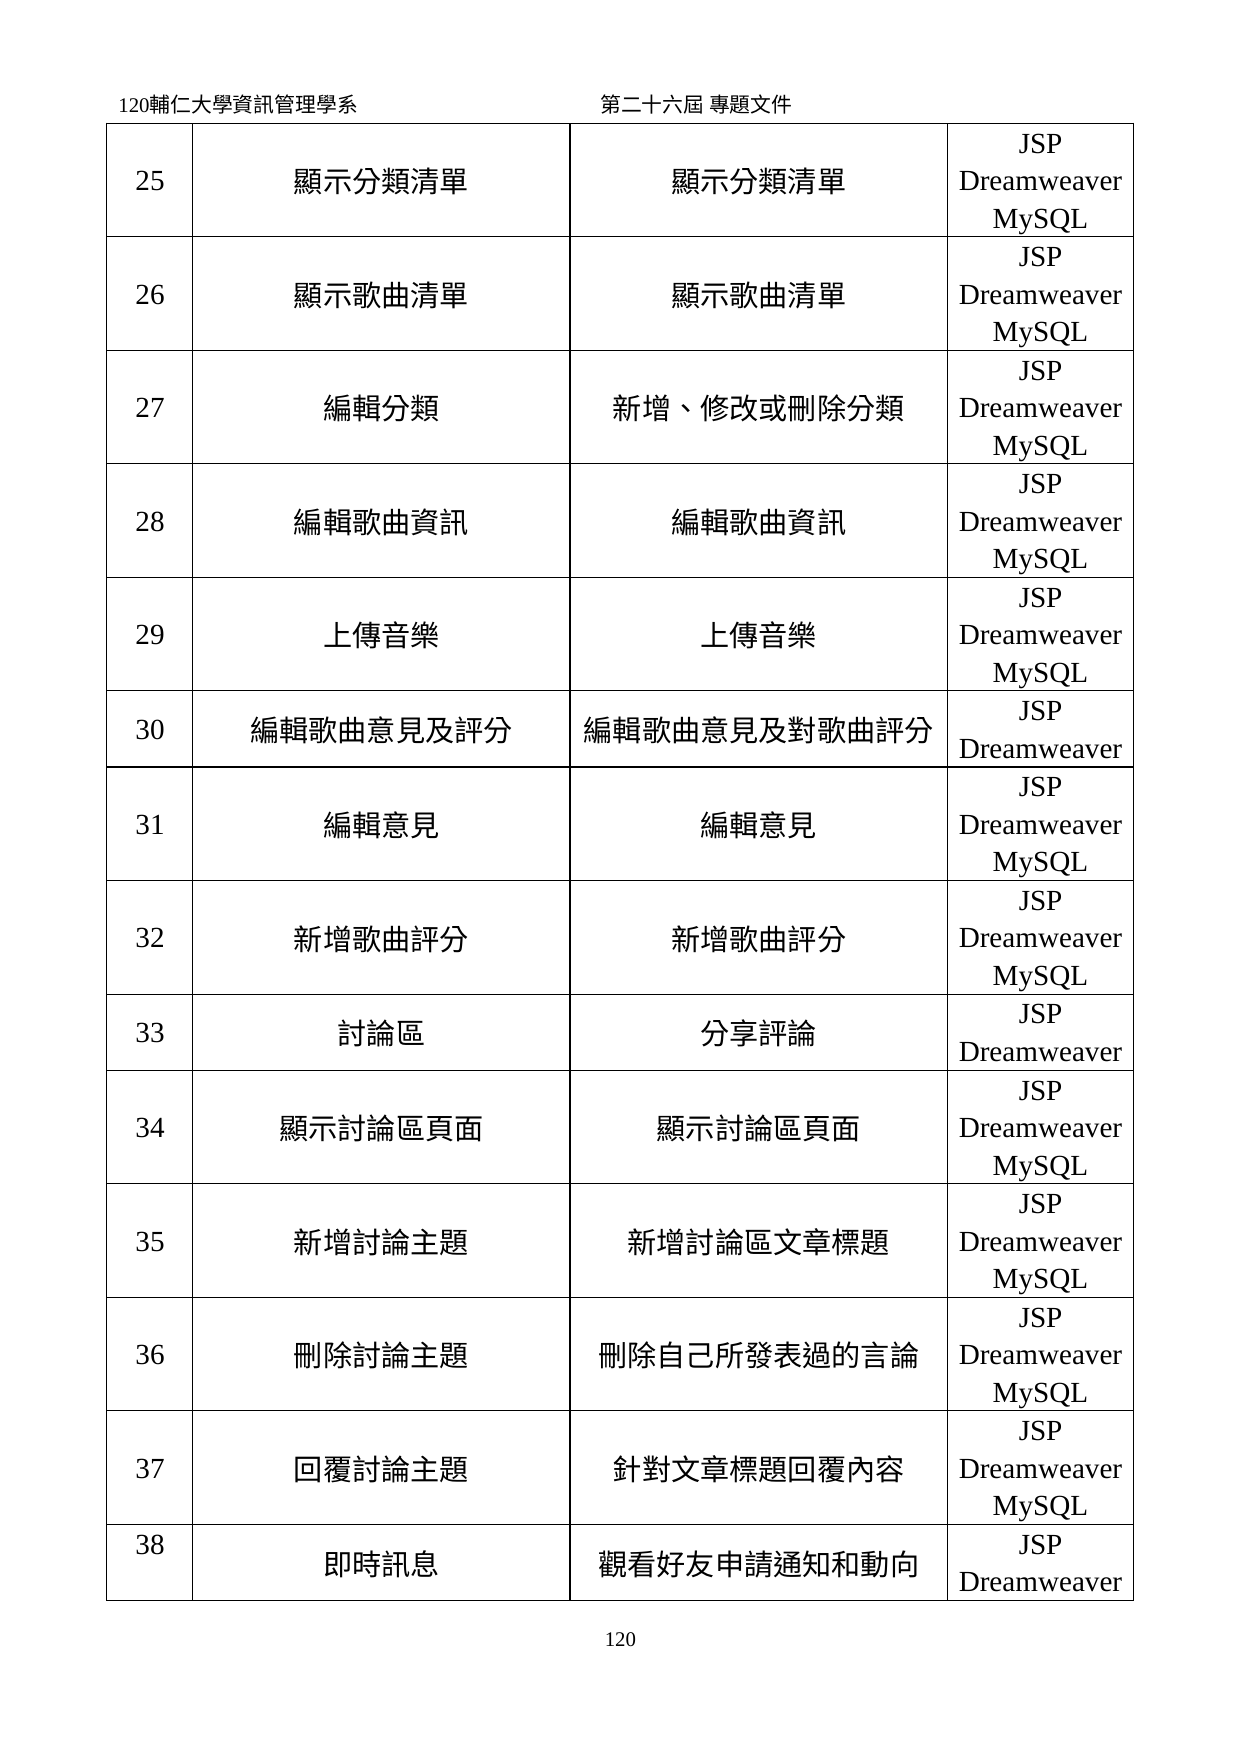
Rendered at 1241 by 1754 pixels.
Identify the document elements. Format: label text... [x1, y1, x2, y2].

table_cell 26 [107, 237, 192, 350]
table_cell 27 [107, 351, 192, 463]
table_cell 編輯分類 [193, 351, 569, 463]
table_cell 針對文章標題回覆內容 [571, 1411, 947, 1524]
table_cell 顯示歌曲清單 [193, 237, 569, 350]
table_cell 編輯意見 [193, 768, 569, 880]
table_cell 觀看好友申請通知和動向 [571, 1525, 947, 1600]
table_cell 上傳音樂 [193, 578, 569, 690]
table_cell JSP Dreamweaver MySQL [948, 768, 1133, 880]
table_cell JSP Dreamweaver MySQL [948, 881, 1133, 993]
table_cell 顯示歌曲清單 [571, 237, 947, 350]
table_cell 編輯意見 [571, 768, 947, 880]
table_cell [948, 1525, 1133, 1600]
table_cell 即時訊息 [193, 1525, 569, 1600]
table_cell JSP Dreamweaver MySQL [948, 1298, 1133, 1410]
table_cell JSP Dreamweaver [948, 691, 1133, 766]
table_cell 38 [107, 1525, 192, 1600]
table_cell 30 [107, 691, 192, 766]
table_cell 36 [107, 1298, 192, 1410]
table_cell JSP Dreamweaver MySQL [948, 1411, 1133, 1524]
table_cell 顯示討論區頁面 [571, 1071, 947, 1183]
table_cell JSP Dreamweaver MySQL [948, 237, 1133, 350]
table_cell 33 [107, 995, 192, 1069]
table_cell JSP Dreamweaver [948, 995, 1133, 1069]
table_cell 新增、修改或刪除分類 [571, 351, 947, 463]
table_cell JSP Dreamweaver MySQL [948, 464, 1133, 577]
table_cell 分享評論 [571, 995, 947, 1069]
table_cell JSP Dreamweaver MySQL [948, 124, 1133, 236]
table_cell 編輯歌曲意見及評分 [193, 691, 569, 766]
table_cell 34 [107, 1071, 192, 1183]
table_cell 新增討論主題 [193, 1184, 569, 1297]
table_cell 新增歌曲評分 [193, 881, 569, 993]
table_cell 上傳音樂 [571, 578, 947, 690]
table_cell 討論區 [193, 995, 569, 1069]
table_cell 31 [107, 768, 192, 880]
table_cell JSP Dreamweaver MySQL [948, 351, 1133, 463]
table_cell 29 [107, 578, 192, 690]
table_cell 顯示分類清單 [193, 124, 569, 236]
table_cell 顯示分類清單 [571, 124, 947, 236]
table_cell JSP Dreamweaver MySQL [948, 1071, 1133, 1183]
table_cell 編輯歌曲意見及對歌曲評分 [571, 691, 947, 766]
table_cell 刪除討論主題 [193, 1298, 569, 1410]
table_cell 編輯歌曲資訊 [571, 464, 947, 577]
table_cell 25 [107, 124, 192, 236]
table_cell 28 [107, 464, 192, 577]
table_cell 35 [107, 1184, 192, 1297]
table_cell JSP Dreamweaver MySQL [948, 578, 1133, 690]
table_cell 37 [107, 1411, 192, 1524]
table_cell 32 [107, 881, 192, 993]
table_cell JSP Dreamweaver MySQL [948, 1184, 1133, 1297]
table_cell 刪除自己所發表過的言論 [571, 1298, 947, 1410]
table_cell 回覆討論主題 [193, 1411, 569, 1524]
table_cell 顯示討論區頁面 [193, 1071, 569, 1183]
table_cell 新增討論區文章標題 [571, 1184, 947, 1297]
table_cell 新增歌曲評分 [571, 881, 947, 993]
table_cell 編輯歌曲資訊 [193, 464, 569, 577]
